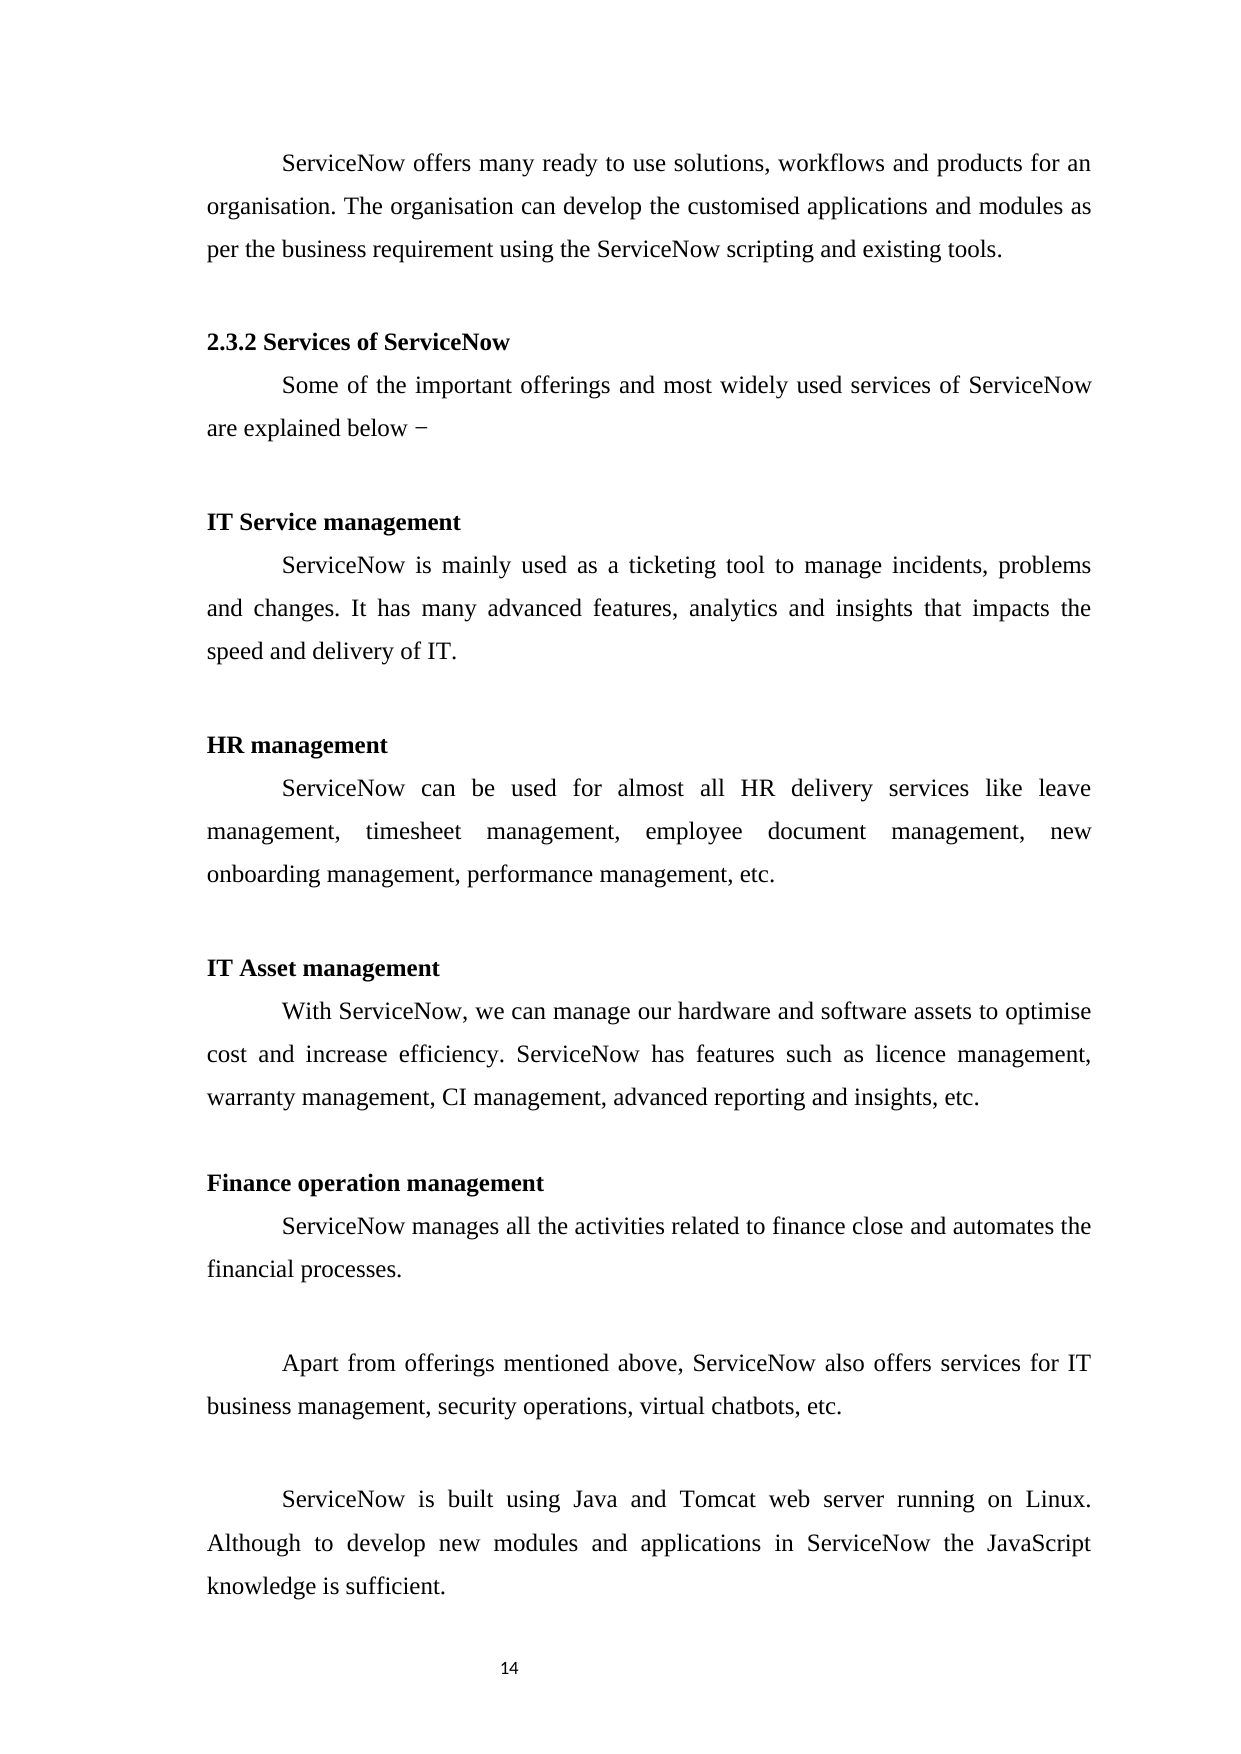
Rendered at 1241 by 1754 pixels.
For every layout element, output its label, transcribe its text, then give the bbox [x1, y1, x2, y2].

text Some of the important offerings and most widely used services of ServiceNow are explained below − [207, 370, 1093, 442]
text With ServiceNow, we can manage our hardware and software assets to optimise cost and increase efficiency. ServiceNow has features such as licence management, warranty management, CI management, advanced reporting and insights, etc. [207, 996, 1093, 1111]
text ServiceNow is built using Java and Tomcat web server running on Linux. Although to develop new modules and applications in ServiceNow the JavaScript knowledge is sufficient. [207, 1484, 1093, 1599]
text HR management [207, 730, 1093, 758]
text Finance operation management [207, 1168, 1093, 1197]
text ServiceNow can be used for almost all HR delivery services like leave management, timesheet management, employee document management, new onboarding management, performance management, etc. [207, 773, 1093, 888]
text IT Asset management [207, 953, 1093, 981]
text ServiceNow is mainly used as a ticketing tool to manage incidents, problems and changes. It has many advanced features, analytics and insights that impacts the speed and delivery of IT. [207, 550, 1093, 665]
text ServiceNow offers many ready to use solutions, workflows and products for an organisation. The organisation can develop the customised applications and modules as per the business requirement using the ServiceNow scripting and existing tools. [207, 148, 1093, 263]
text 2.3.2 Services of ServiceNow [207, 327, 1093, 356]
text ServiceNow manages all the activities related to finance close and automates the financial processes. [207, 1211, 1093, 1283]
text Apart from offerings mentioned above, ServiceNow also offers services for IT business management, security operations, virtual chatbots, etc. [207, 1348, 1093, 1420]
text IT Service management [207, 507, 1093, 536]
